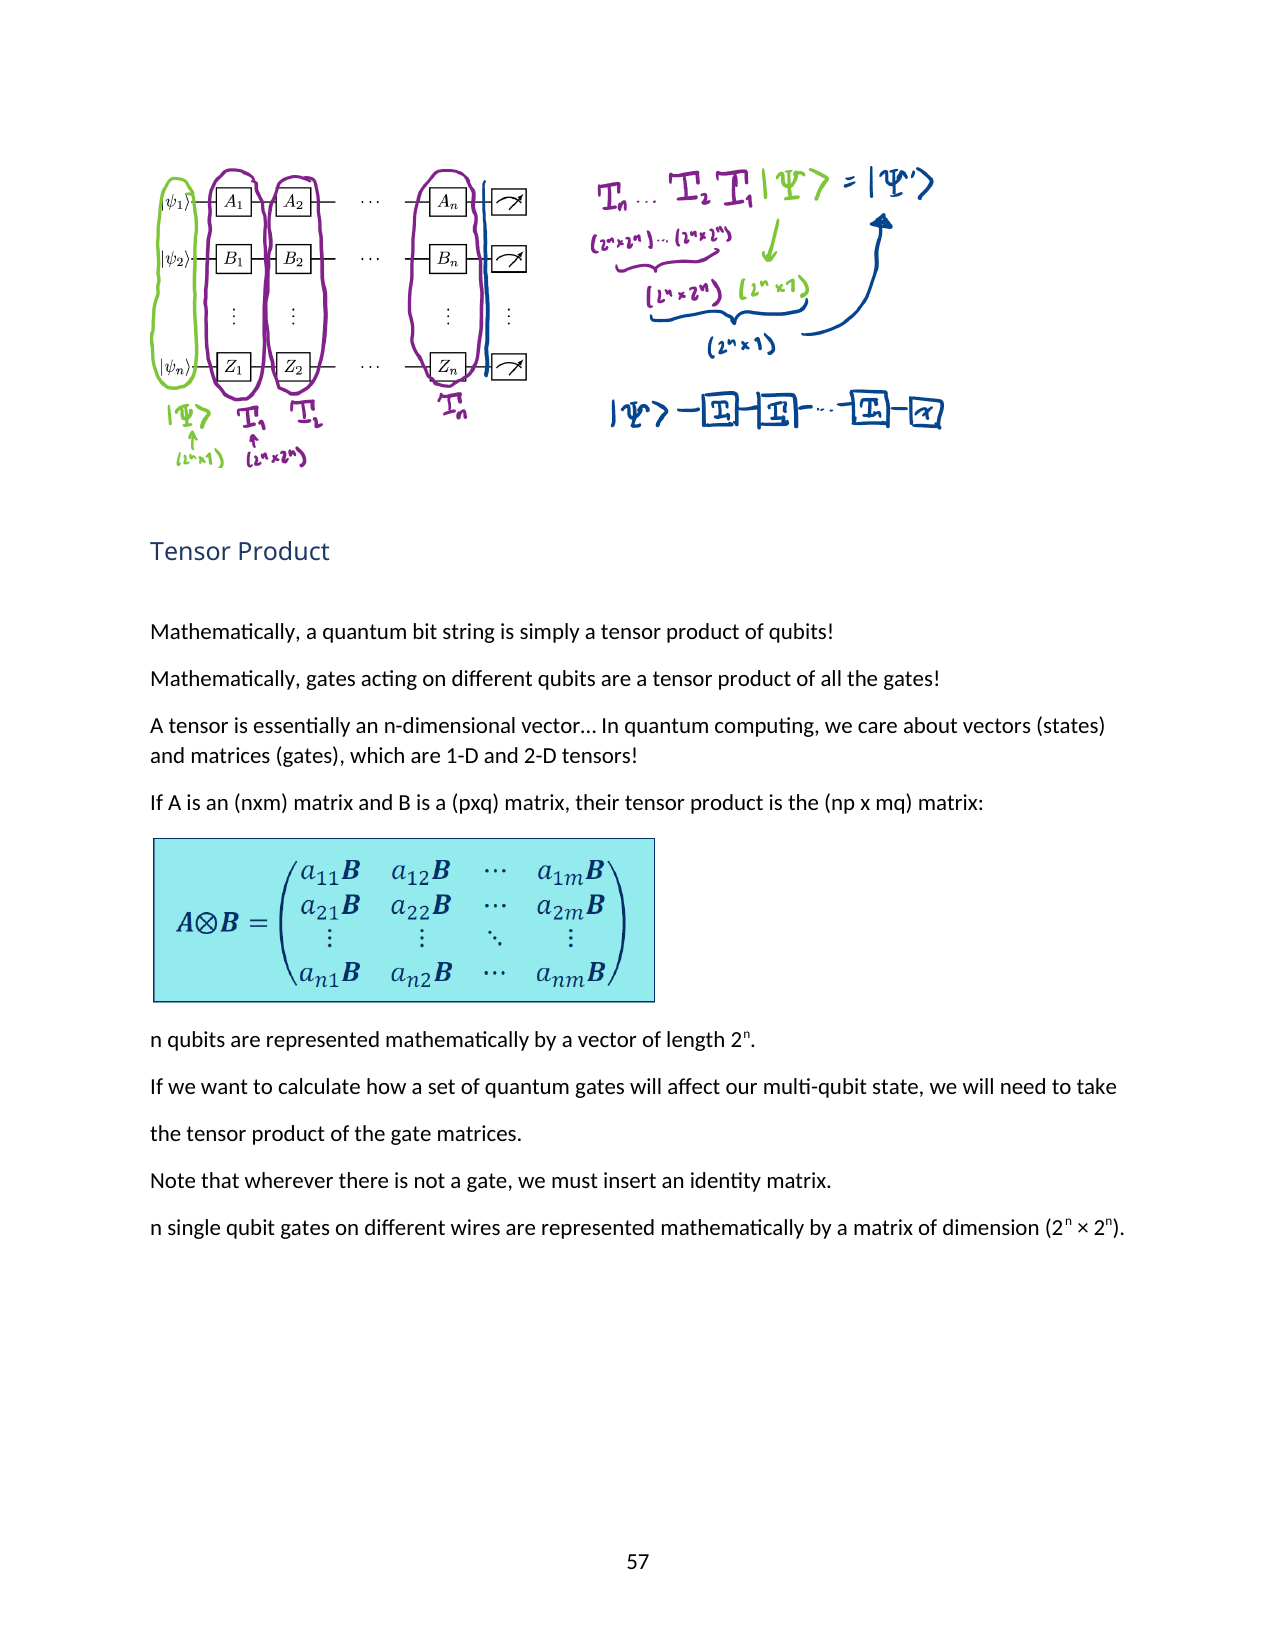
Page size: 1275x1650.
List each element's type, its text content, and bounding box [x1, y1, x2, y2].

text n single qubit gates on different wires are represented mathematically by a matrix of dimension (2n × 2n). [150, 1213, 1125, 1241]
text A tensor is essentially an n-dimensional vector… In quantum computing, we care about vectors (states) and matrices (gates), which are 1-D and 2-D tensors! [150, 711, 1125, 769]
text If we want to calculate how a set of quantum gates will affect our multi-qubit state, we will need to take [150, 1072, 1125, 1100]
text Mathematically, a quantum bit string is simply a tensor product of qubits! [150, 617, 1125, 645]
text Mathematically, gates acting on different qubits are a tensor product of all the gates! [150, 664, 1125, 692]
text the tensor product of the gate matrices. [150, 1119, 1125, 1147]
text If A is an (nxm) matrix and B is a (pxq) matrix, their tensor product is the (np x mq) matrix: [150, 788, 1125, 816]
picture [150, 834, 657, 1007]
text Note that wherever there is not a gate, we must insert an identity matrix. [150, 1166, 1125, 1194]
text n qubits are represented mathematically by a vector of length 2n. [150, 1025, 1125, 1053]
picture [150, 150, 945, 468]
subtitle Tensor Product [150, 533, 1125, 567]
